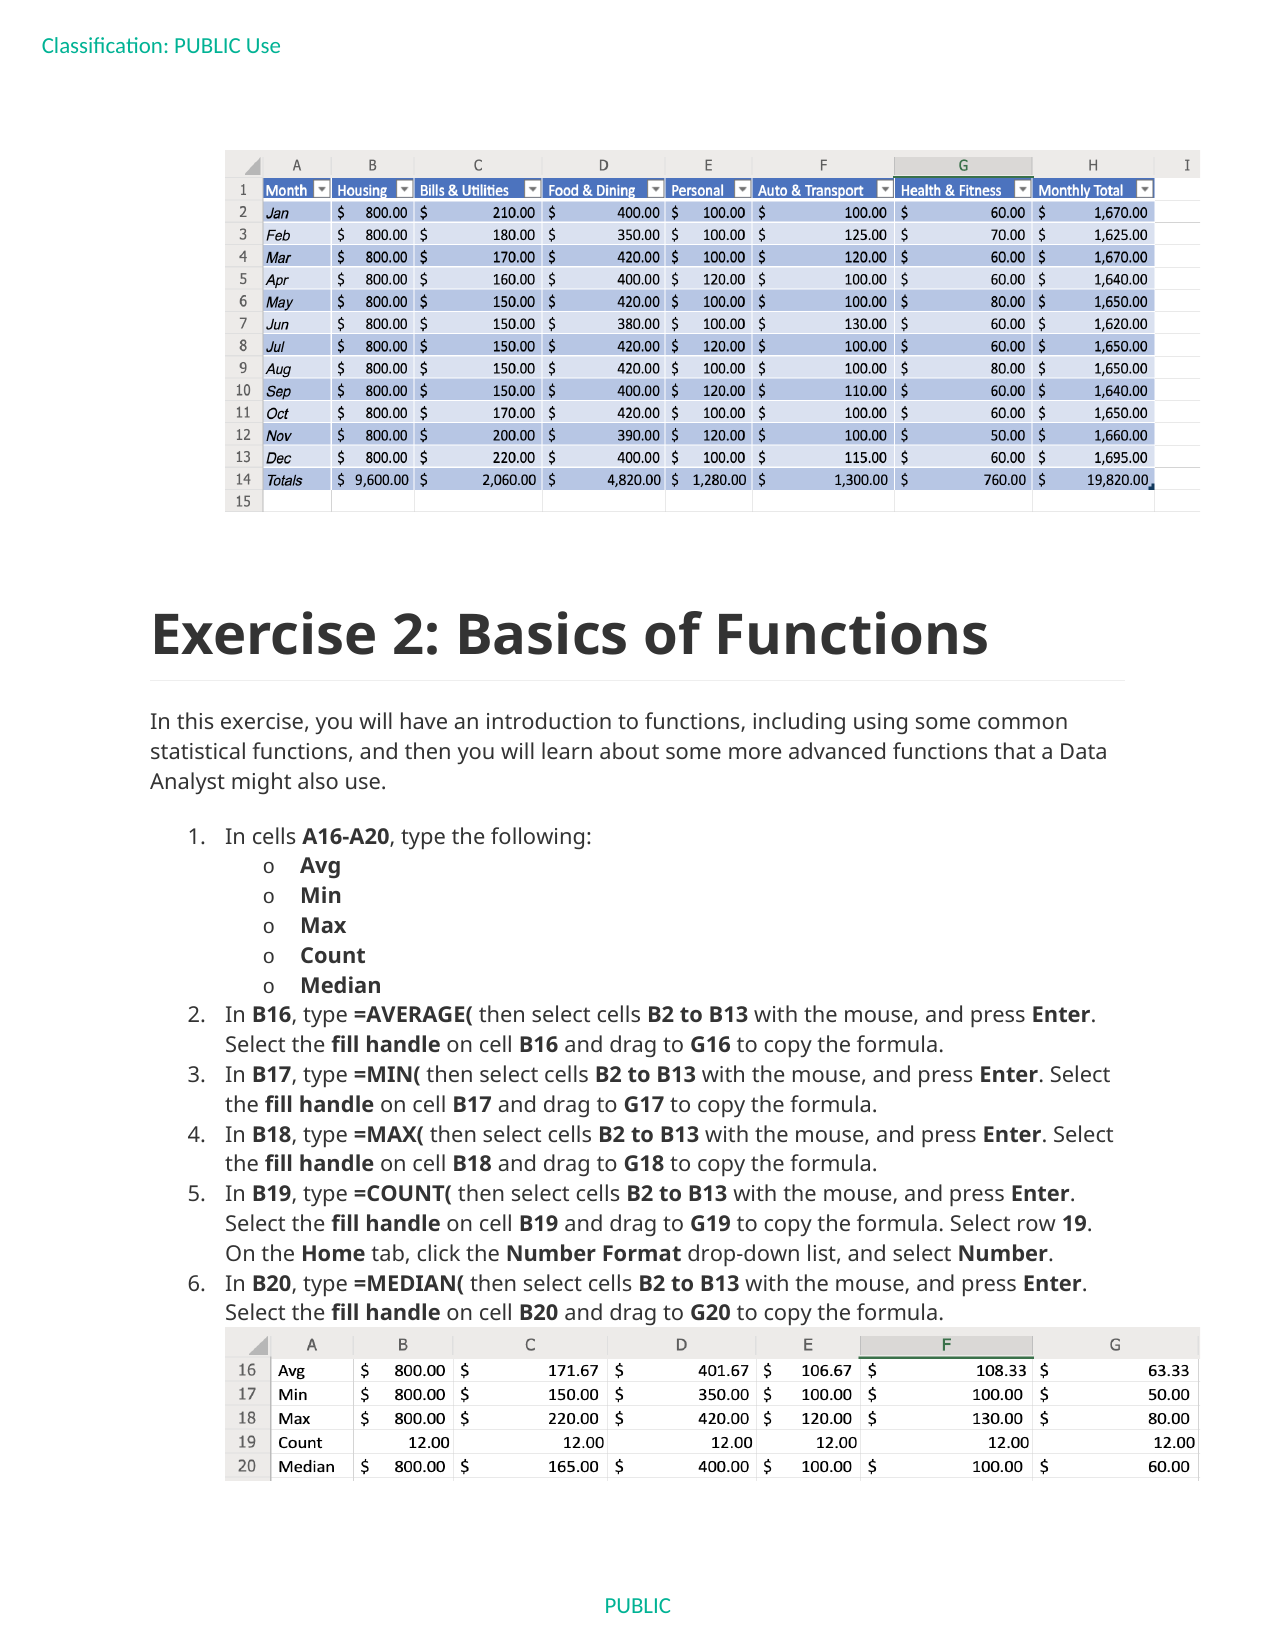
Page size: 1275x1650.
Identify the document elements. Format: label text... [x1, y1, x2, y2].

list Median [262, 969, 1125, 999]
list In B17, type =MIN( then select cells B2 to B13 with the mouse, and press Enter. Select the fill handle on cell B17 and drag to G17 to copy the formula. [187, 1059, 1125, 1118]
list In B19, type =COUNT( then select cells B2 to B13 with the mouse, and press Enter. Select the fill handle on cell B19 and drag to G19 to copy the formula. Select row 19. On the Home tab, click the Number Format drop-down list, and select Number. [187, 1178, 1125, 1267]
list In cells A16-A20, type the following: [187, 821, 1125, 850]
list In B18, type =MAX( then select cells B2 to B13 with the mouse, and press Enter. Select the fill handle on cell B18 and drag to G18 to copy the formula. [187, 1118, 1125, 1178]
text Exercise 2: Basics of Functions [150, 595, 1125, 680]
list Min [262, 880, 1125, 910]
list Avg [262, 850, 1125, 880]
list Count [262, 940, 1125, 969]
list In B16, type =AVERAGE( then select cells B2 to B13 with the mouse, and press Enter. Select the fill handle on cell B16 and drag to G16 to copy the formula. [187, 999, 1125, 1059]
list In B20, type =MEDIAN( then select cells B2 to B13 with the mouse, and press Enter. Select the fill handle on cell B20 and drag to G20 to copy the formula. [187, 1267, 1125, 1327]
text In this exercise, you will have an introduction to functions, including using some common statistical functions, and then you will learn about some more advanced functions that a Data Analyst might also use. [150, 706, 1125, 796]
picture [225, 1327, 1200, 1481]
list Max [262, 910, 1125, 940]
picture [225, 150, 1200, 512]
